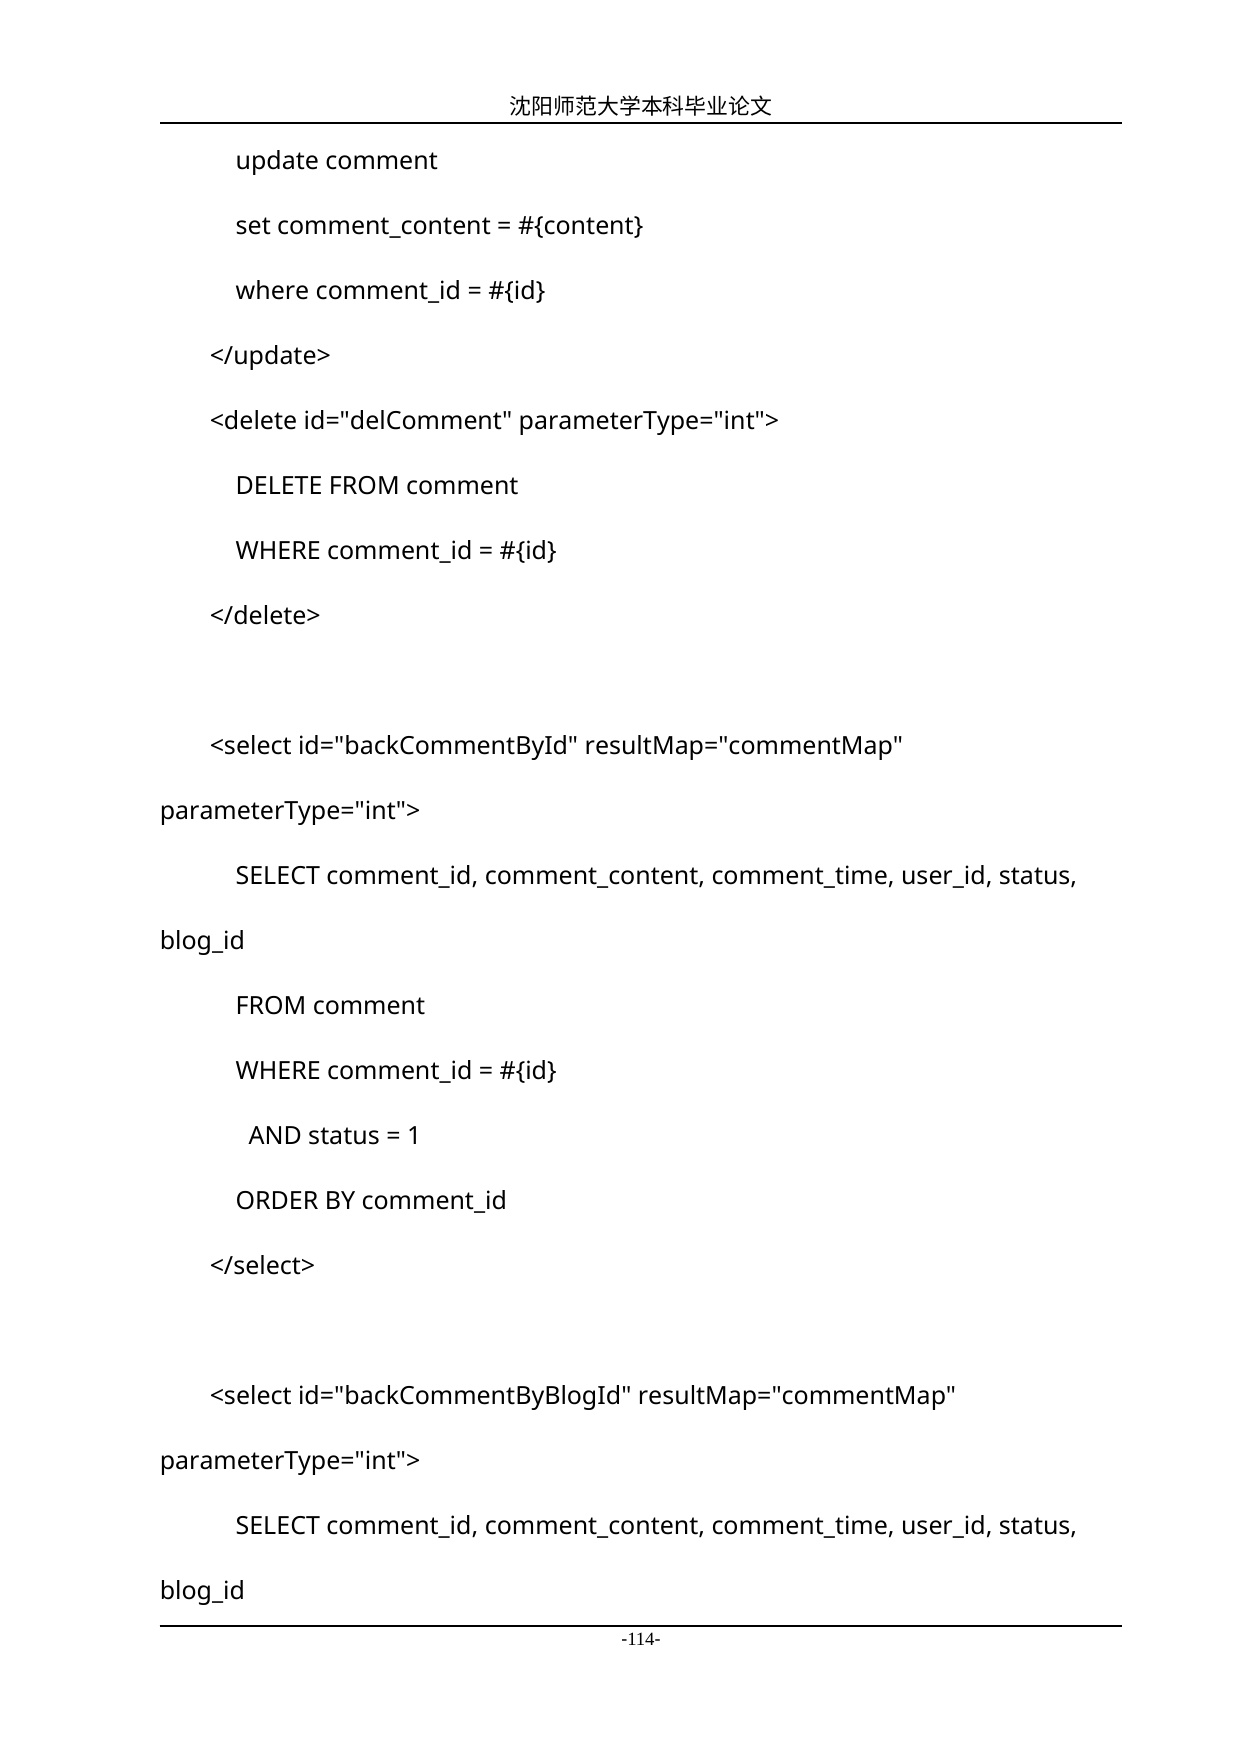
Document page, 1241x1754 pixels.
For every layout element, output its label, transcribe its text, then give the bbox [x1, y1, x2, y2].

text SELECT comment_id, comment_content, comment_time, user_id, status, blog_id [159, 842, 1122, 972]
text where comment_id = #{id} [159, 257, 1122, 322]
text SELECT comment_id, comment_content, comment_time, user_id, status, blog_id [159, 1492, 1122, 1622]
text FROM comment [159, 972, 1122, 1037]
text ORDER BY comment_id [159, 1167, 1122, 1232]
text WHERE comment_id = #{id} [159, 1037, 1122, 1102]
text </update> [159, 322, 1122, 387]
text <select id="backCommentByBlogId" resultMap="commentMap" parameterType="int"> [159, 1362, 1122, 1492]
text AND status = 1 [159, 1102, 1122, 1167]
text <select id="backCommentById" resultMap="commentMap" parameterType="int"> [159, 712, 1122, 842]
text </select> [159, 1232, 1122, 1297]
text DELETE FROM comment [159, 452, 1122, 517]
text <delete id="delComment" parameterType="int"> [159, 387, 1122, 452]
text update comment [159, 127, 1122, 192]
text WHERE comment_id = #{id} [159, 517, 1122, 582]
text set comment_content = #{content} [159, 192, 1122, 257]
text </delete> [159, 582, 1122, 647]
